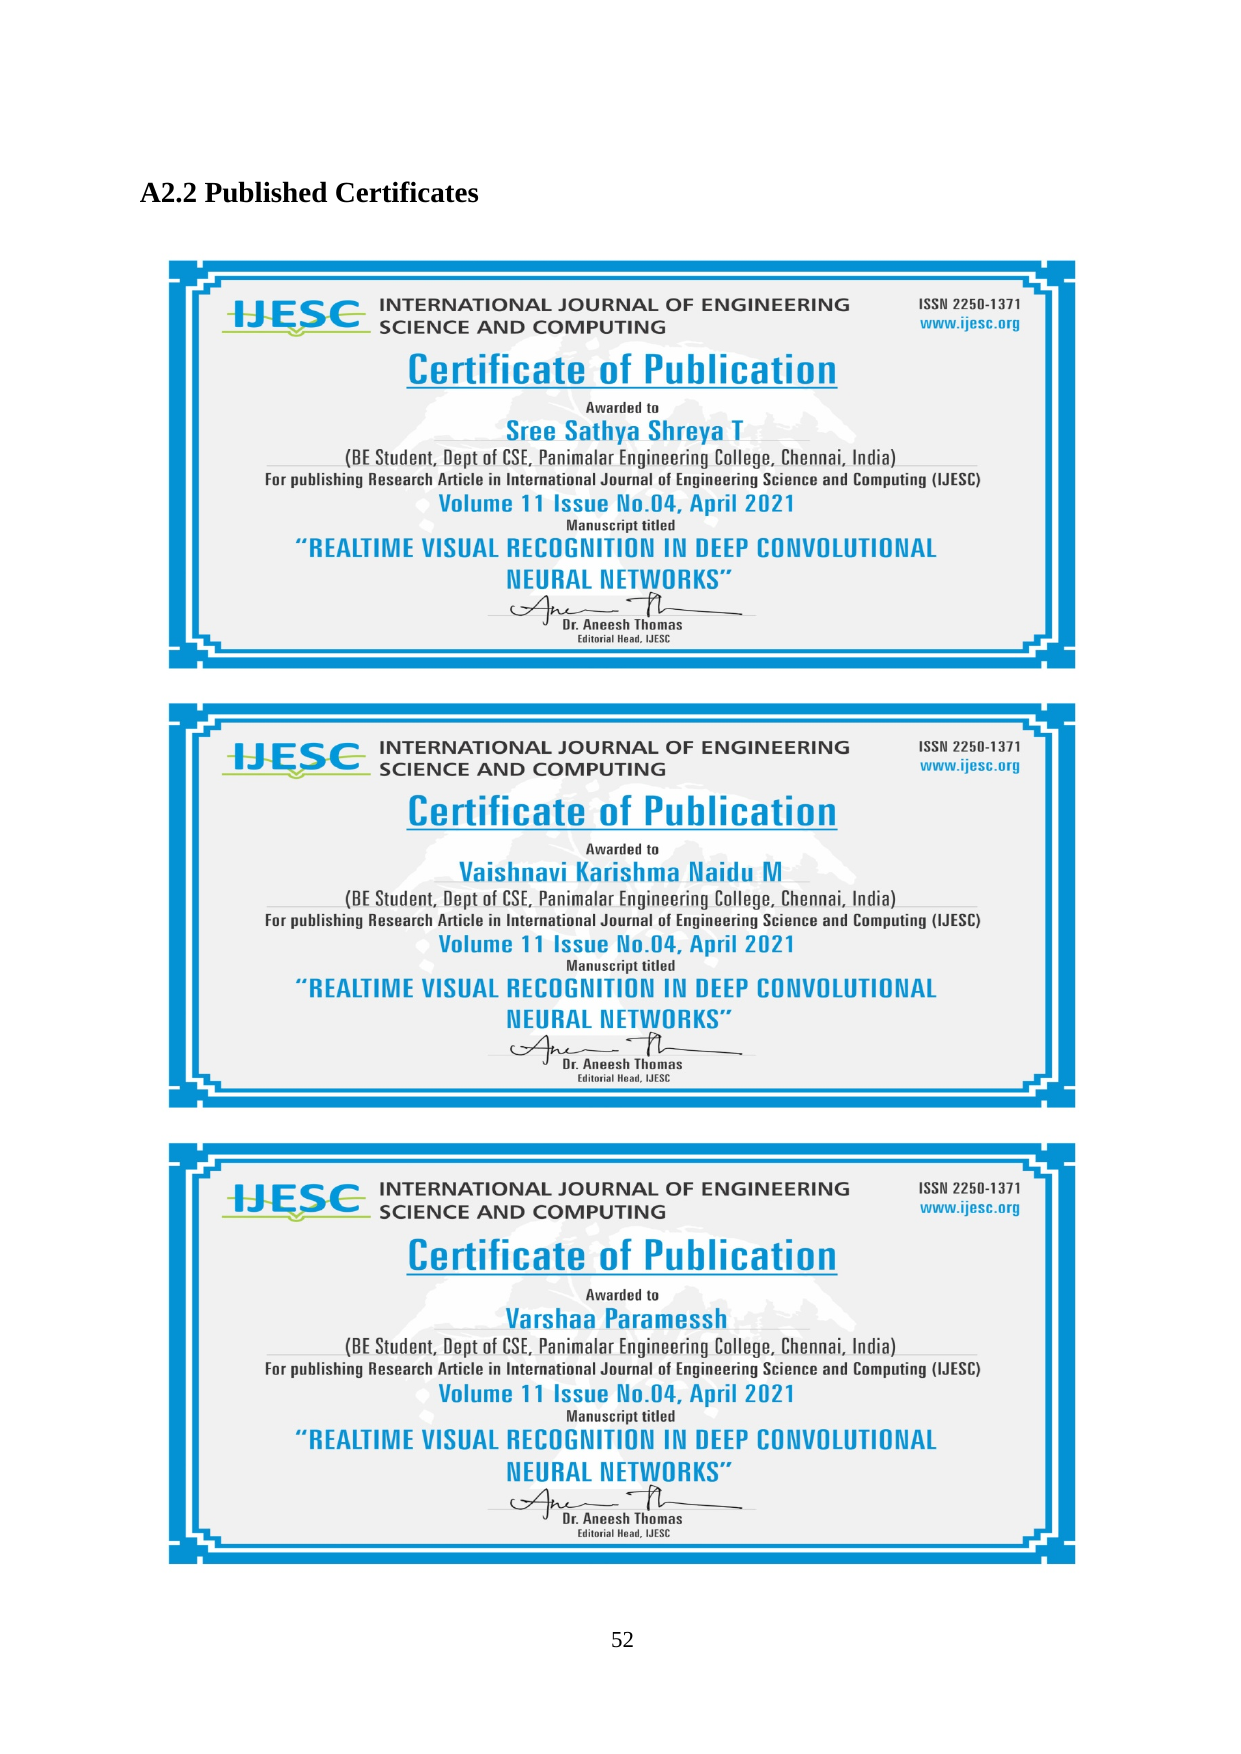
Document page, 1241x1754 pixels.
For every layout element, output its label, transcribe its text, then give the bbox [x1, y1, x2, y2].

picture [139, 242, 1106, 1582]
text A2.2 Published Certificates [139, 175, 1105, 209]
